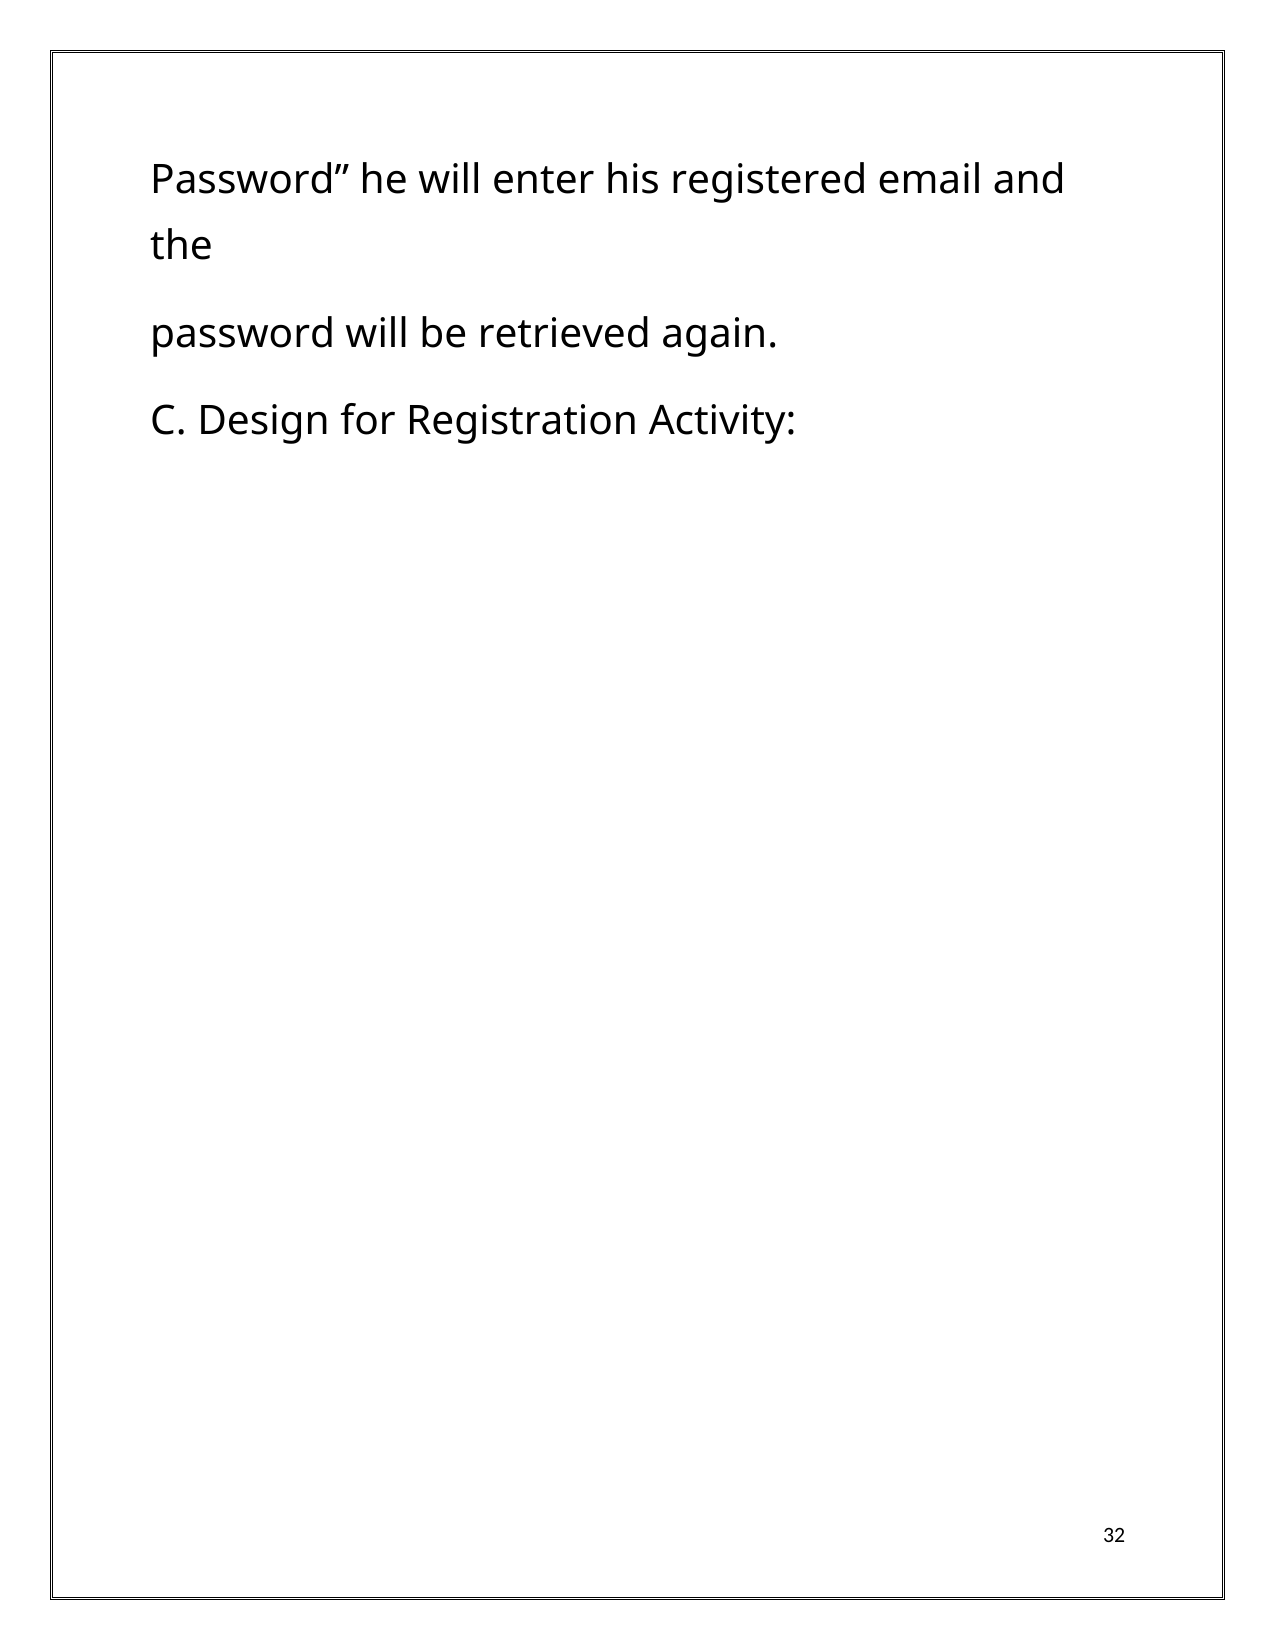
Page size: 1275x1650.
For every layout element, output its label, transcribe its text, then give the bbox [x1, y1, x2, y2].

text Password” he will enter his registered email and the [150, 150, 1125, 272]
text password will be retrieved again. [150, 303, 1125, 359]
text C. Design for Registration Activity: [150, 391, 1125, 446]
